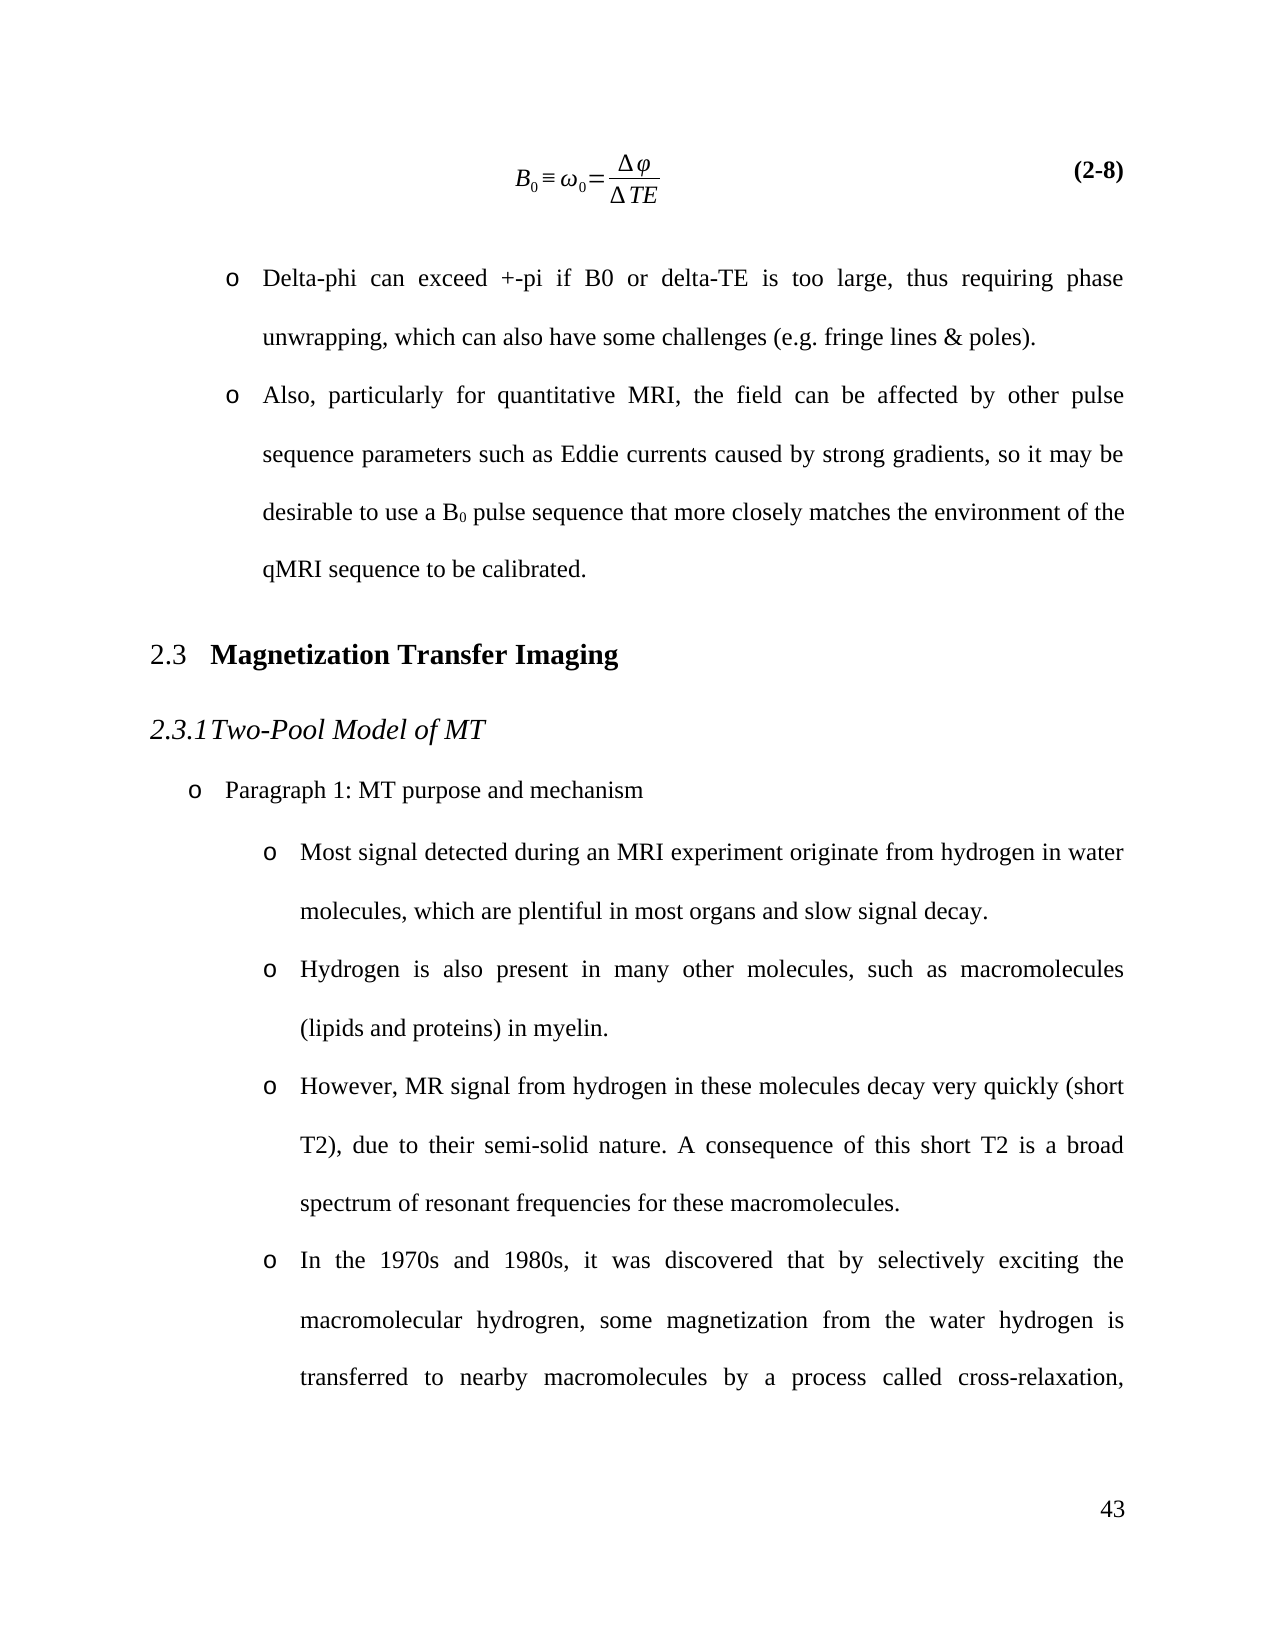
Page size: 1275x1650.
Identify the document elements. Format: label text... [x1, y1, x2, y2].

table_header (2-8) [1025, 150, 1135, 263]
subtitle Two-Pool Model of MT [150, 712, 1125, 746]
list Most signal detected during an MRI experiment originate from hydrogen in water molecules, which are plentiful in most organs and slow signal decay. [262, 837, 1125, 925]
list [262, 1245, 1125, 1391]
table_header [150, 150, 1025, 263]
list However, MR signal from hydrogen in these molecules decay very quickly (short T2), due to their semi-solid nature. A consequence of this short T2 is a broad spectrum of resonant frequencies for these macromolecules. [262, 1071, 1125, 1217]
subtitle Magnetization Transfer Imaging [150, 637, 1125, 670]
list Delta-phi can exceed +-pi if B0 or delta-TE is too large, thus requiring phase unwrapping, which can also have some challenges (e.g. fringe lines & poles). [225, 263, 1125, 351]
list Paragraph 1: MT purpose and mechanism [187, 775, 1125, 806]
list Also, particularly for quantitative MRI, the field can be affected by other pulse sequence parameters such as Eddie currents caused by strong gradients, so it may be desirable to use a B0 pulse sequence that more closely matches the environment of the qMRI sequence to be calibrated. [225, 380, 1125, 583]
list Hydrogen is also present in many other molecules, such as macromolecules (lipids and proteins) in myelin. [262, 954, 1125, 1042]
